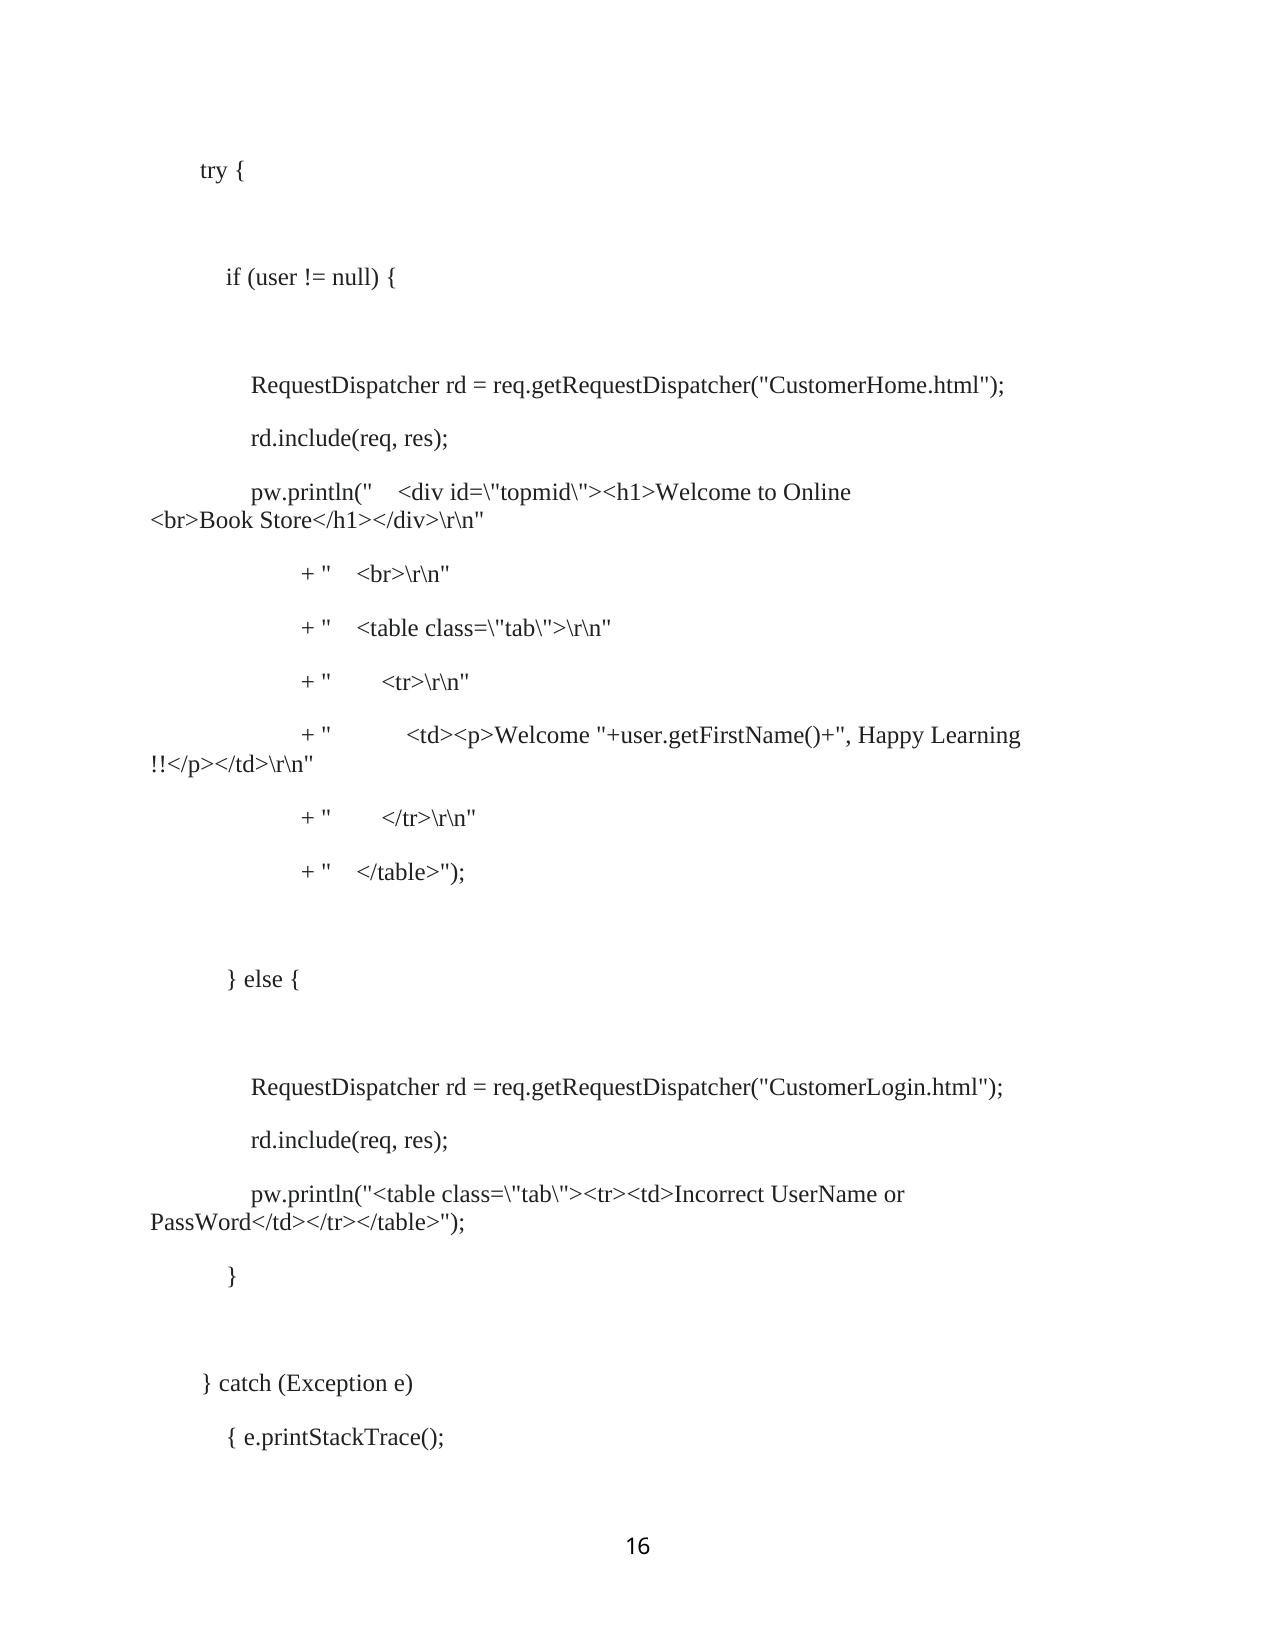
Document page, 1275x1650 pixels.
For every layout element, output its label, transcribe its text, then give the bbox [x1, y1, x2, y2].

text RequestDispatcher rd = req.getRequestDispatcher("CustomerHome.html"); rd.include(req, res); [251, 370, 1027, 452]
text + " <tr>\r\n" [301, 667, 1175, 696]
text } else { [226, 964, 1175, 993]
text + " </tr>\r\n" [301, 803, 1175, 832]
text try { [200, 155, 1175, 183]
text + " <td><p>Welcome "+user.getFirstName()+", Happy Learning [301, 720, 1175, 749]
text pw.println(" <div id=\"topmid\"><h1>Welcome to Online <br>Book Store</h1></div>\r\n" [150, 477, 961, 534]
text + " </table>"); [301, 857, 1175, 886]
text RequestDispatcher rd = req.getRequestDispatcher("CustomerLogin.html"); rd.include(req, res); [251, 1072, 1027, 1154]
text } [105, 1261, 358, 1290]
text + " <table class=\"tab\">\r\n" [301, 613, 1175, 641]
text } catch (Exception e) { e.printStackTrace(); [201, 1368, 524, 1451]
text pw.println("<table class=\"tab\"><tr><td>Incorrect UserName or PassWord</td></tr></table>"); [150, 1179, 1175, 1236]
text if (user != null) { [226, 262, 1175, 291]
text !!</p></td>\r\n" [105, 749, 359, 778]
text + " <br>\r\n" [301, 559, 1175, 588]
